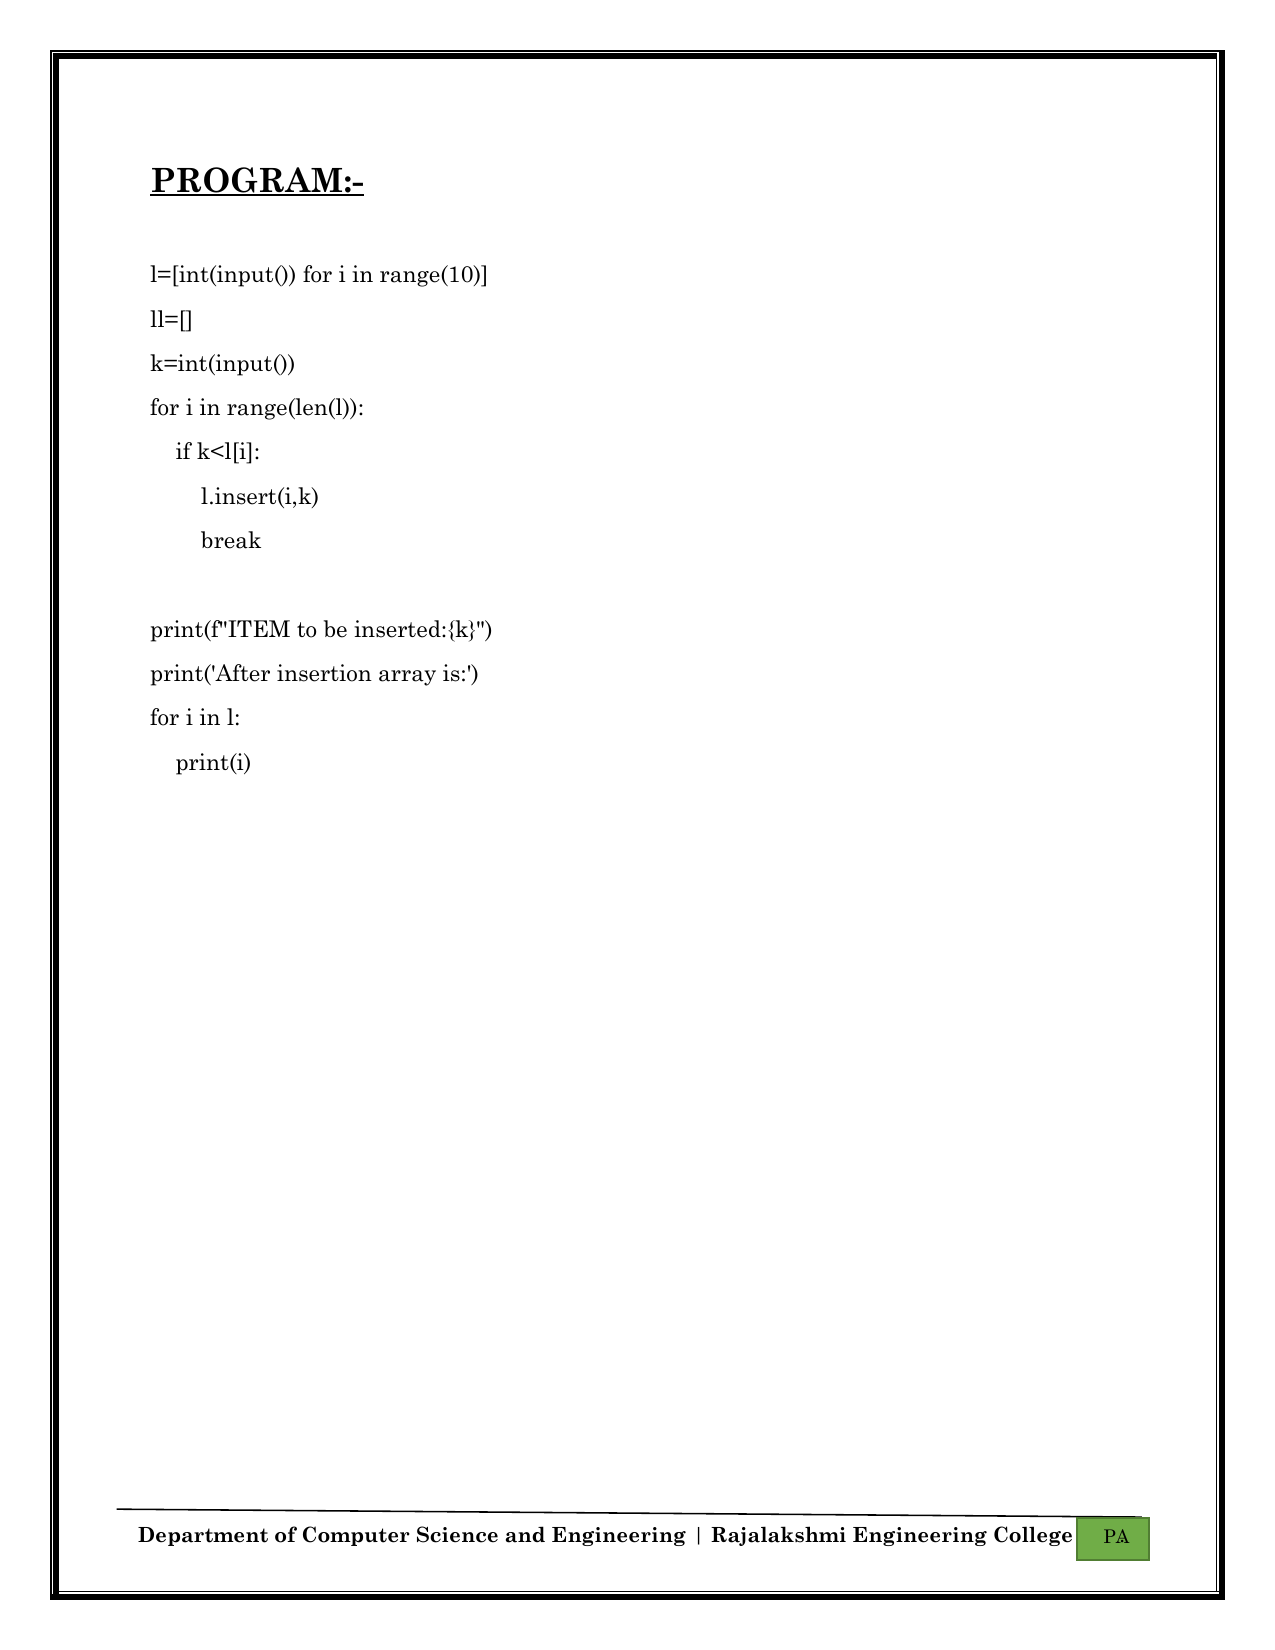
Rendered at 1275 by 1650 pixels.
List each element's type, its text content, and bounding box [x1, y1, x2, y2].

text print(i) [150, 747, 1125, 775]
text print('After insertion array is:') [150, 659, 1125, 687]
text l.insert(i,k) [150, 481, 1125, 509]
text ll=[] [150, 304, 1125, 332]
text for i in range(len(l)): [150, 393, 1125, 421]
text break [150, 526, 1125, 553]
text k=int(input()) [150, 349, 1125, 376]
text l=[int(input()) for i in range(10)] [150, 260, 1125, 288]
text print(f"ITEM to be inserted:{k}") [150, 615, 1125, 642]
text PROGRAM:- [150, 159, 1125, 199]
text for i in l: [150, 703, 1125, 731]
text if k<l[i]: [150, 437, 1125, 465]
